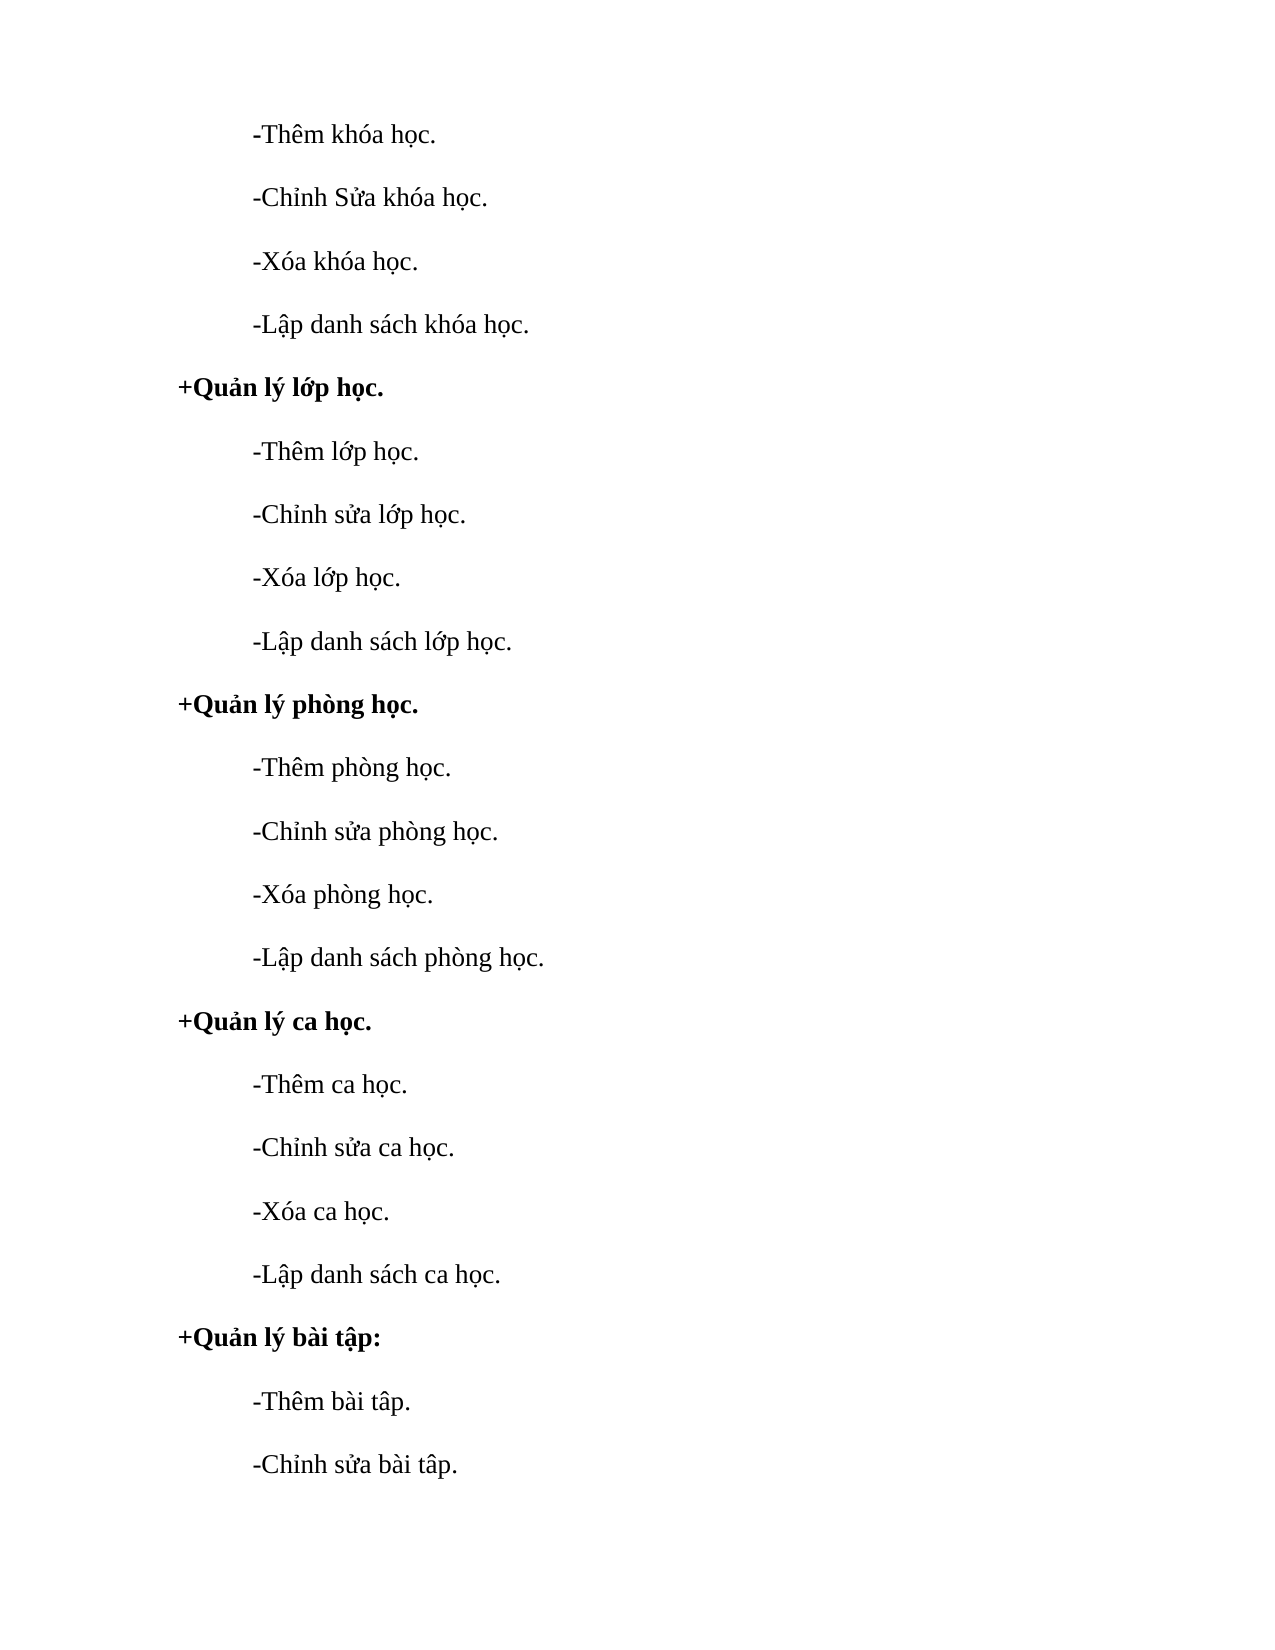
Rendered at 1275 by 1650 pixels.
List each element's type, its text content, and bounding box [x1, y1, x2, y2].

text -Lập danh sách lớp học. [177, 625, 1127, 656]
text -Xóa lớp học. [177, 561, 1127, 593]
text -Thêm khóa học. [177, 118, 1127, 149]
text +Quản lý ca học. [177, 1005, 1127, 1036]
text -Xóa phòng học. [177, 878, 1127, 909]
text +Quản lý phòng học. [177, 688, 1127, 719]
text -Chỉnh sửa bài tâp. [177, 1448, 1127, 1479]
text -Xóa khóa học. [177, 245, 1127, 276]
text -Thêm lớp học. [177, 435, 1127, 466]
text -Thêm bài tâp. [177, 1385, 1127, 1416]
text -Thêm phòng học. [177, 751, 1127, 783]
text -Thêm ca học. [177, 1068, 1127, 1099]
text -Chỉnh sửa phòng học. [177, 815, 1127, 846]
text -Xóa ca học. [177, 1195, 1127, 1226]
text -Lập danh sách phòng học. [177, 941, 1127, 973]
text +Quản lý lớp học. [177, 371, 1127, 403]
text +Quản lý bài tập: [177, 1321, 1127, 1353]
text -Chỉnh sửa lớp học. [177, 498, 1127, 529]
text -Lập danh sách ca học. [177, 1258, 1127, 1289]
text -Chỉnh Sửa khóa học. [177, 181, 1127, 213]
text -Lập danh sách khóa học. [177, 308, 1127, 339]
text -Chỉnh sửa ca học. [177, 1131, 1127, 1163]
